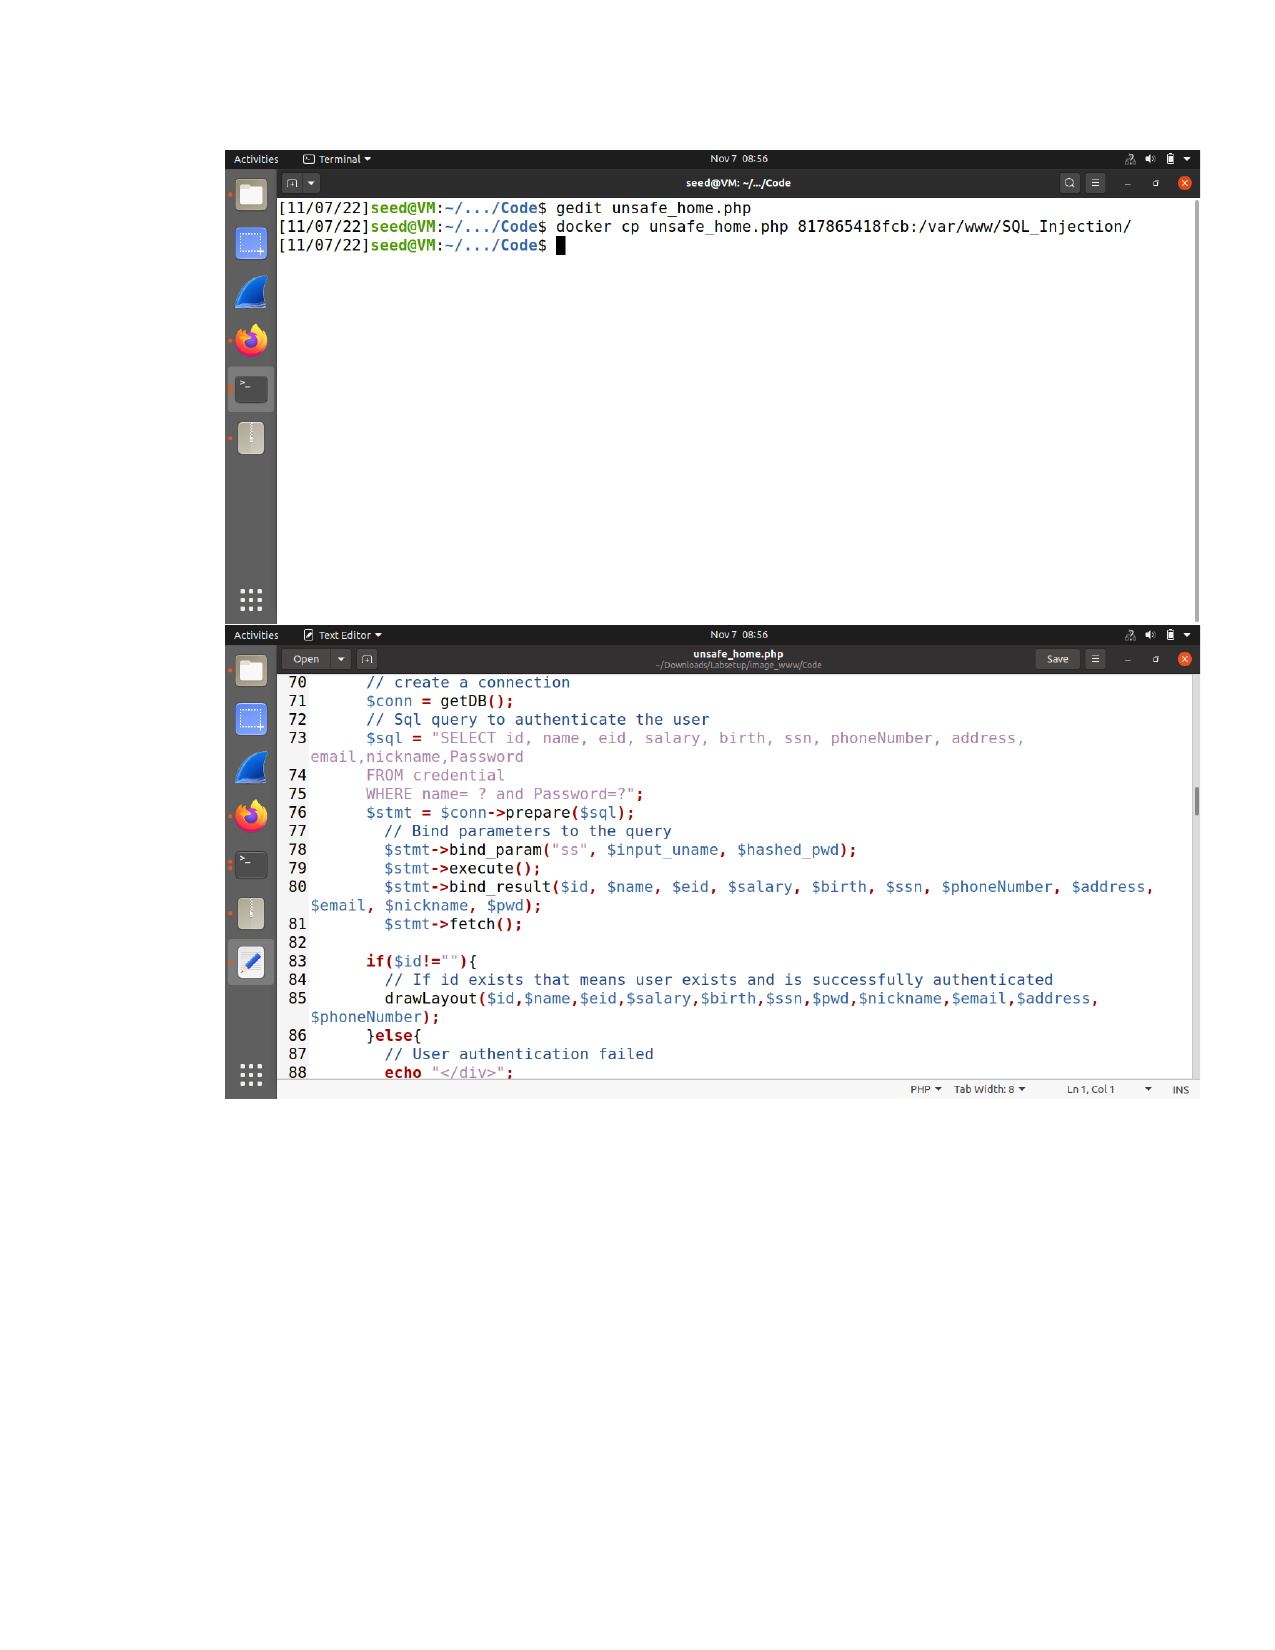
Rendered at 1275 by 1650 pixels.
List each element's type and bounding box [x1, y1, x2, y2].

picture [225, 150, 1200, 624]
picture [225, 625, 1200, 1099]
